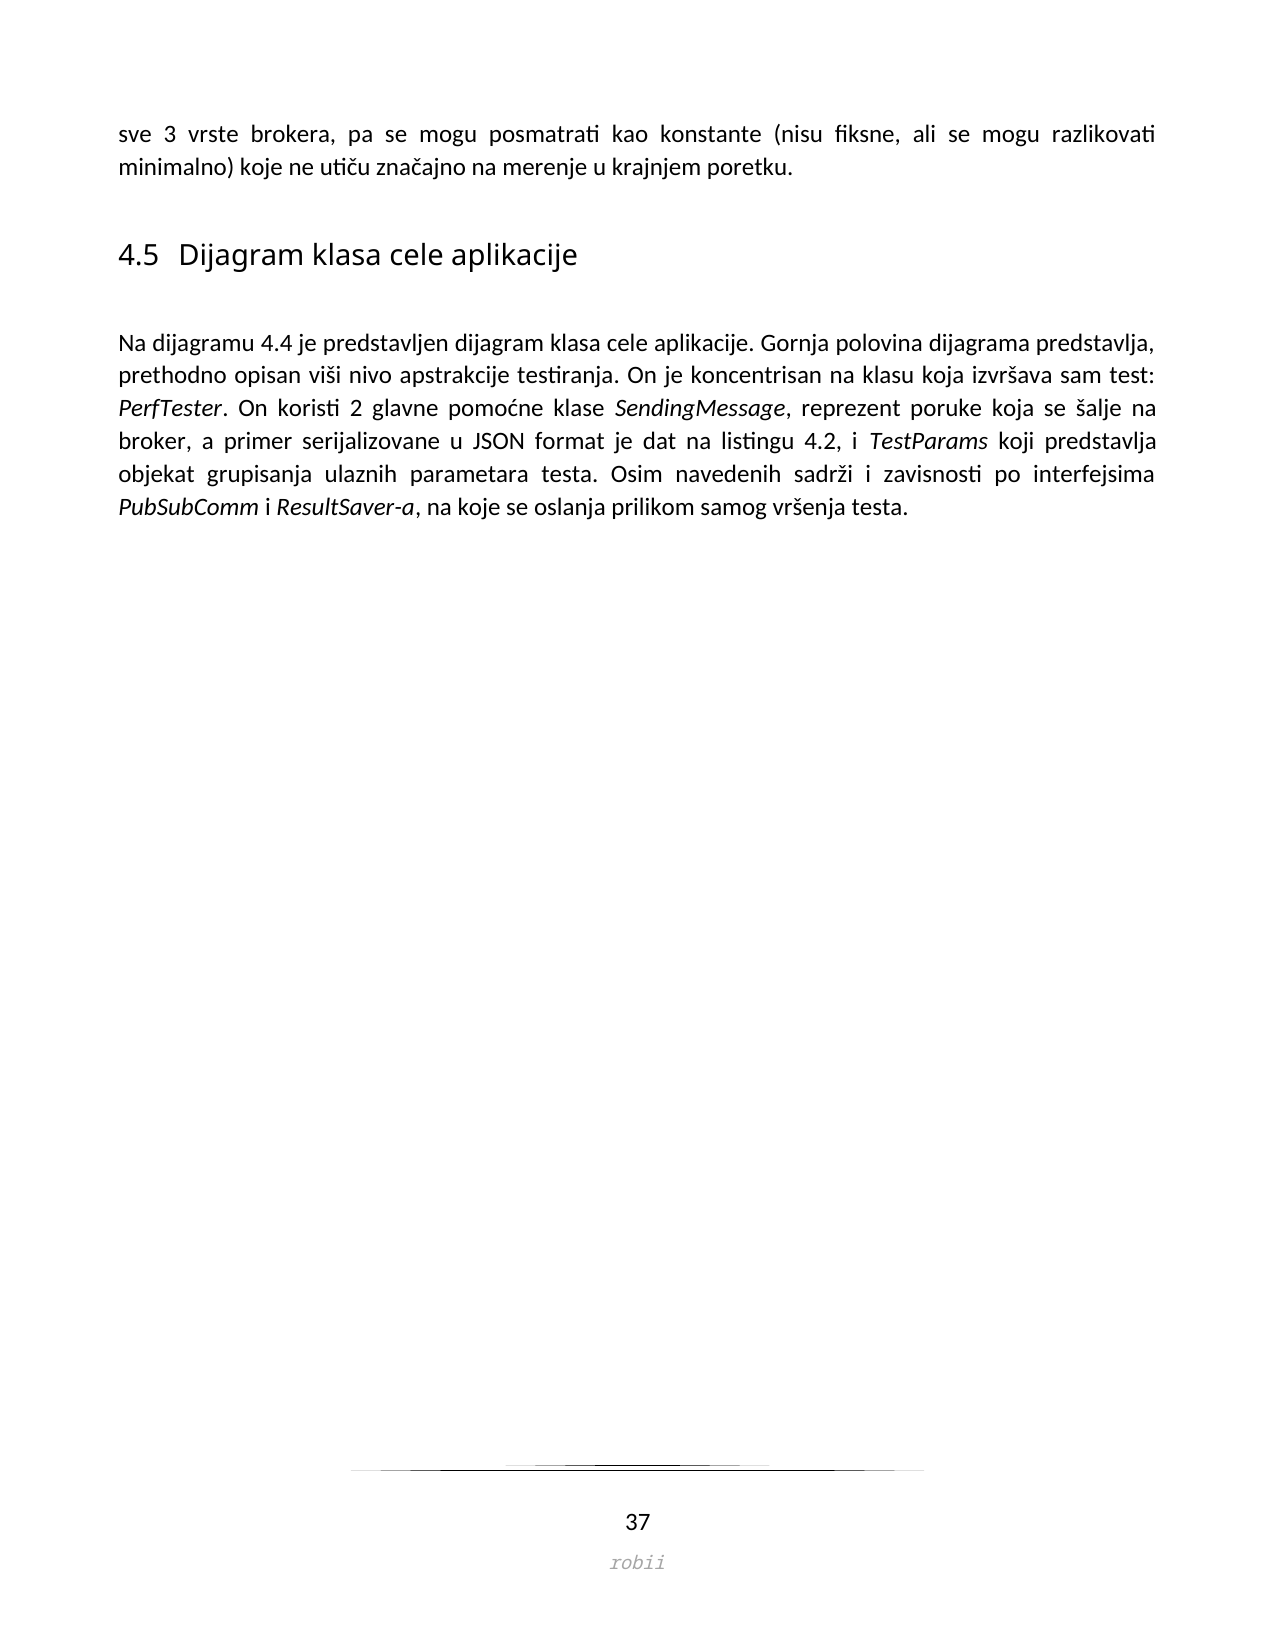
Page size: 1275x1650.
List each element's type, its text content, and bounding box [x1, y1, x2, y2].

subtitle Dijagram klasa cele aplikacije [118, 234, 1157, 274]
text Na dijagramu 4.4 je predstavljen dijagram klasa cele aplikacije. Gornja polovina dijagrama predstavlja, prethodno opisan viši nivo apstrakcije testiranja. On je koncentrisan na klasu koja izvršava sam test: PerfTester. On koristi 2 glavne pomoćne klase SendingMessage, reprezent poruke koja se šalje na broker, a primer serijalizovane u JSON format je dat na listingu 4.2, i TestParams koji predstavlja objekat grupisanja ulaznih parametara testa. Osim navedenih sadrži i zavisnosti po interfejsima PubSubComm i ResultSaver-a, na koje se oslanja prilikom samog vršenja testa. [118, 327, 1157, 522]
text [118, 118, 1157, 182]
